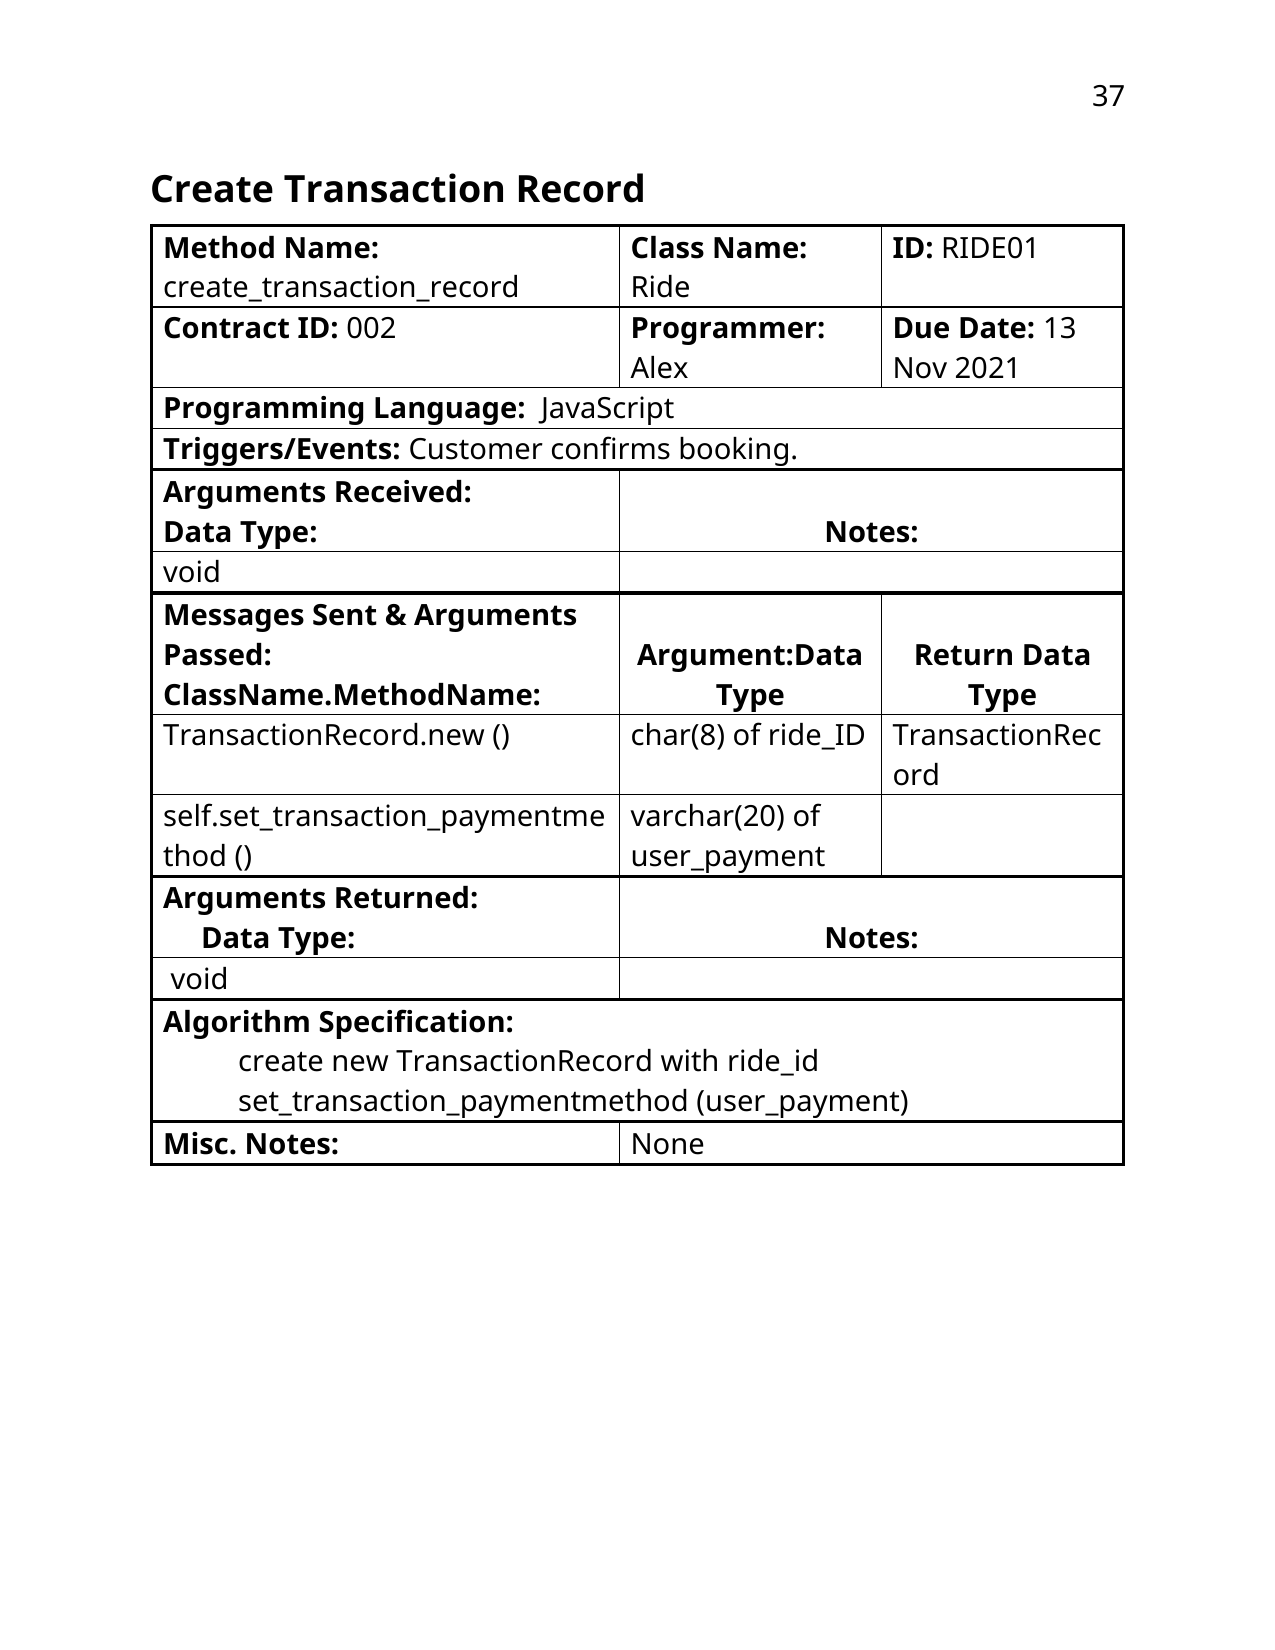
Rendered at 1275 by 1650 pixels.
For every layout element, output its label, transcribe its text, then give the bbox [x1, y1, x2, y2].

subtitle Create Transaction Record [150, 162, 1125, 213]
table_cell Due Date: 13 Nov 2021 [882, 308, 1122, 387]
table_cell Return Data Type [882, 595, 1122, 714]
table_header Class Name: Ride [620, 227, 881, 306]
table_cell [620, 958, 1122, 998]
table_cell void [153, 552, 619, 591]
table_cell Programming Language: JavaScript [153, 388, 1122, 427]
table_cell [882, 795, 1122, 874]
table_cell TransactionRecord.new () [153, 715, 619, 794]
table_cell char(8) of ride_ID [620, 715, 881, 794]
table_cell Algorithm Specification: create new TransactionRecord with ride_id set_transaction_paymentmethod (user_payment) [153, 1001, 1122, 1120]
table_cell Notes: [620, 471, 1122, 551]
table_cell Messages Sent & Arguments Passed: ClassName.MethodName: [153, 595, 619, 714]
table_cell Contract ID: 002 [153, 308, 619, 387]
table_cell self.set_transaction_paymentmethod () [153, 795, 619, 874]
table_header ID: RIDE01 [882, 227, 1122, 306]
table_cell Notes: [620, 878, 1122, 957]
table_cell varchar(20) of user_payment [620, 795, 881, 874]
table_cell [620, 552, 1122, 591]
table_cell Arguments Returned: Data Type: [153, 878, 619, 957]
table_cell Misc. Notes: [153, 1123, 619, 1163]
table_cell Arguments Received: Data Type: [153, 471, 619, 551]
table_cell None [620, 1123, 1122, 1163]
table_header Method Name: create_transaction_record [153, 227, 619, 306]
table_cell Argument:Data Type [620, 595, 881, 714]
table_cell Programmer: Alex [620, 308, 881, 387]
table_cell TransactionRecord [882, 715, 1122, 794]
table_cell void [153, 958, 619, 998]
table_cell Triggers/Events: Customer confirms booking. [153, 429, 1122, 468]
